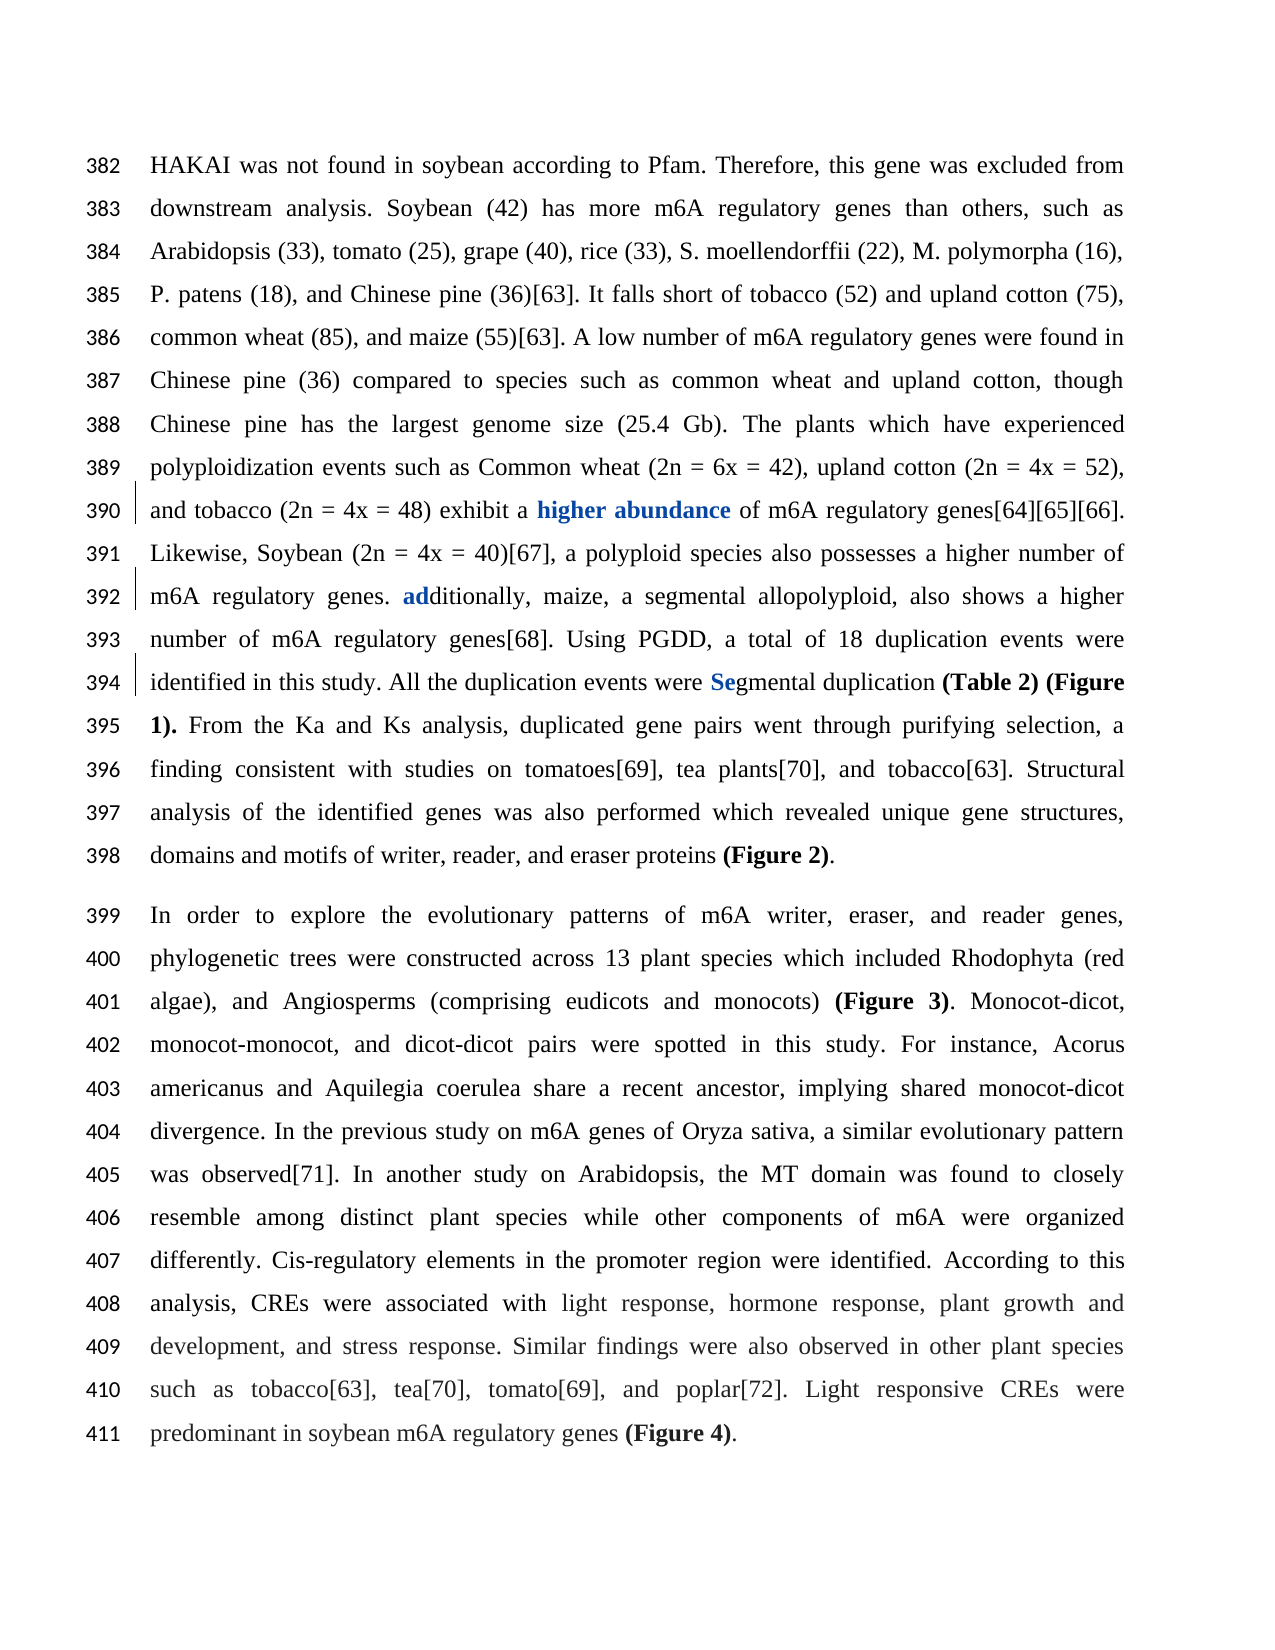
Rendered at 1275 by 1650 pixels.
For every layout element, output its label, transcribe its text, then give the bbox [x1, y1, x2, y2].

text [150, 150, 1125, 869]
text In order to explore the evolutionary patterns of m6A writer, eraser, and reader genes, phylogenetic trees were constructed across 13 plant species which included Rhodophyta (red algae), and Angiosperms (comprising eudicots and monocots) (Figure 3). Monocot-dicot, monocot-monocot, and dicot-dicot pairs were spotted in this study. For instance, Acorus americanus and Aquilegia coerulea share a recent ancestor, implying shared monocot-dicot divergence. In the previous study on m6A genes of Oryza sativa, a similar evolutionary pattern was observed[71]. In another study on Arabidopsis, the MT domain was found to closely resemble among distinct plant species while other components of m6A were organized differently. Cis-regulatory elements in the promoter region were identified. According to this analysis, CREs were associated with light response, hormone response, plant growth and development, and stress response. Similar findings were also observed in other plant species such as tobacco[63], tea[70], tomato[69], and poplar[72]. Light responsive CREs were predominant in soybean m6A regulatory genes (Figure 4). [150, 900, 1125, 1446]
